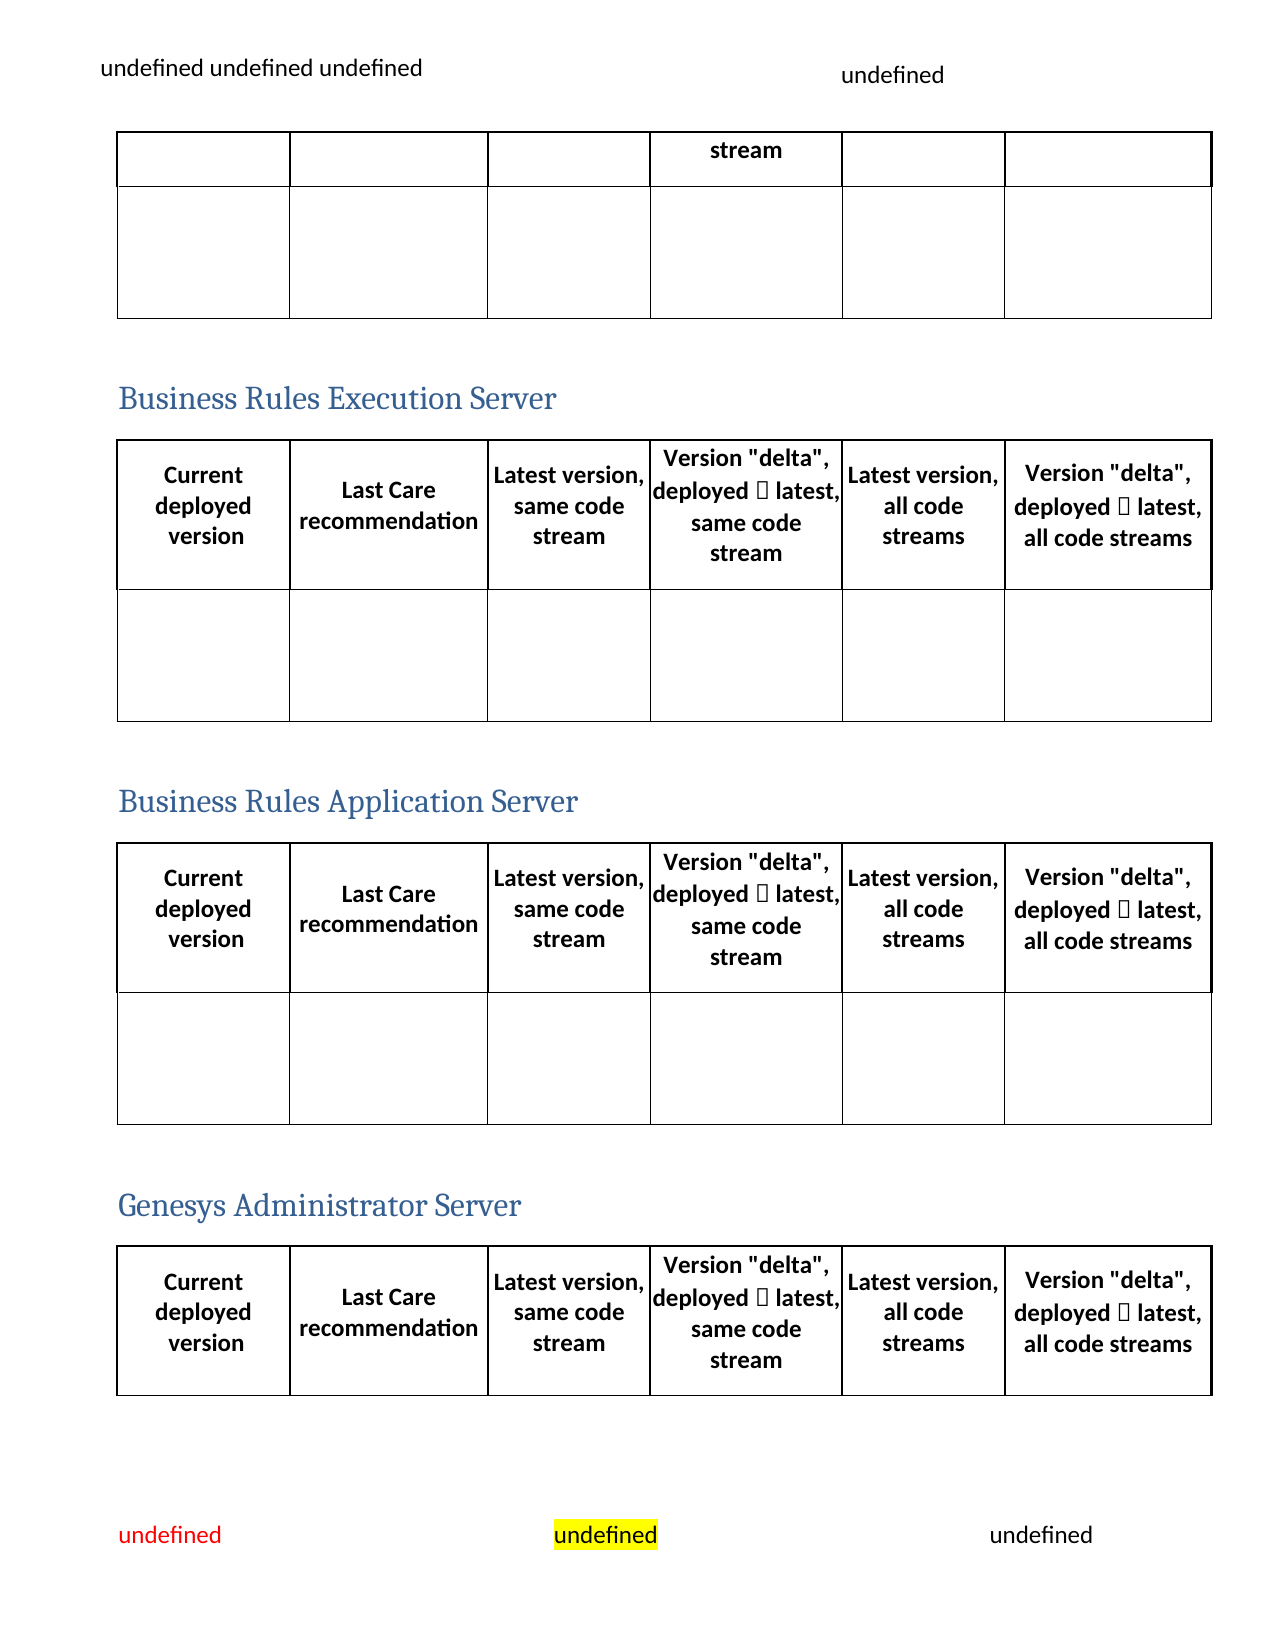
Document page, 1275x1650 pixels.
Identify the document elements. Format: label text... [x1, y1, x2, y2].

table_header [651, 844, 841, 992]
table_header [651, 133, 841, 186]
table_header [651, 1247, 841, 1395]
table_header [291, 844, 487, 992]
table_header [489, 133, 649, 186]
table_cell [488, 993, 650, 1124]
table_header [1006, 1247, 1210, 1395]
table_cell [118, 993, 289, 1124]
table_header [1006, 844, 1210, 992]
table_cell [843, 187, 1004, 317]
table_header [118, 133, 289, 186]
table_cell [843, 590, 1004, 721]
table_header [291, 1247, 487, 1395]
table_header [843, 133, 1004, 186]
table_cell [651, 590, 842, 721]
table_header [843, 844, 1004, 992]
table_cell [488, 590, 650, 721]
text Business Rules Execution Server [118, 379, 1226, 418]
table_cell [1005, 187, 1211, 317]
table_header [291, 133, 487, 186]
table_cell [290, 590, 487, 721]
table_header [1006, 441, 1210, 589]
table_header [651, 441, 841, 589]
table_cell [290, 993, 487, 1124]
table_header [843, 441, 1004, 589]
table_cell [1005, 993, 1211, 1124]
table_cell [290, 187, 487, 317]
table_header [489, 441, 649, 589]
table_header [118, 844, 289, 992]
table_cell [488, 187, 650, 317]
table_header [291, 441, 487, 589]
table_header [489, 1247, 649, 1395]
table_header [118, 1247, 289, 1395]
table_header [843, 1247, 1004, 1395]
text Business Rules Application Server [118, 783, 1226, 821]
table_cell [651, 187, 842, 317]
text Genesys Administrator Server [118, 1186, 1226, 1224]
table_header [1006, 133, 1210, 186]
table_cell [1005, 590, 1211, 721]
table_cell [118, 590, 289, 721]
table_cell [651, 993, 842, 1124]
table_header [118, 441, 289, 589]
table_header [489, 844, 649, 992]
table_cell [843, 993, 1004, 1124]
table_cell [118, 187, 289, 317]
